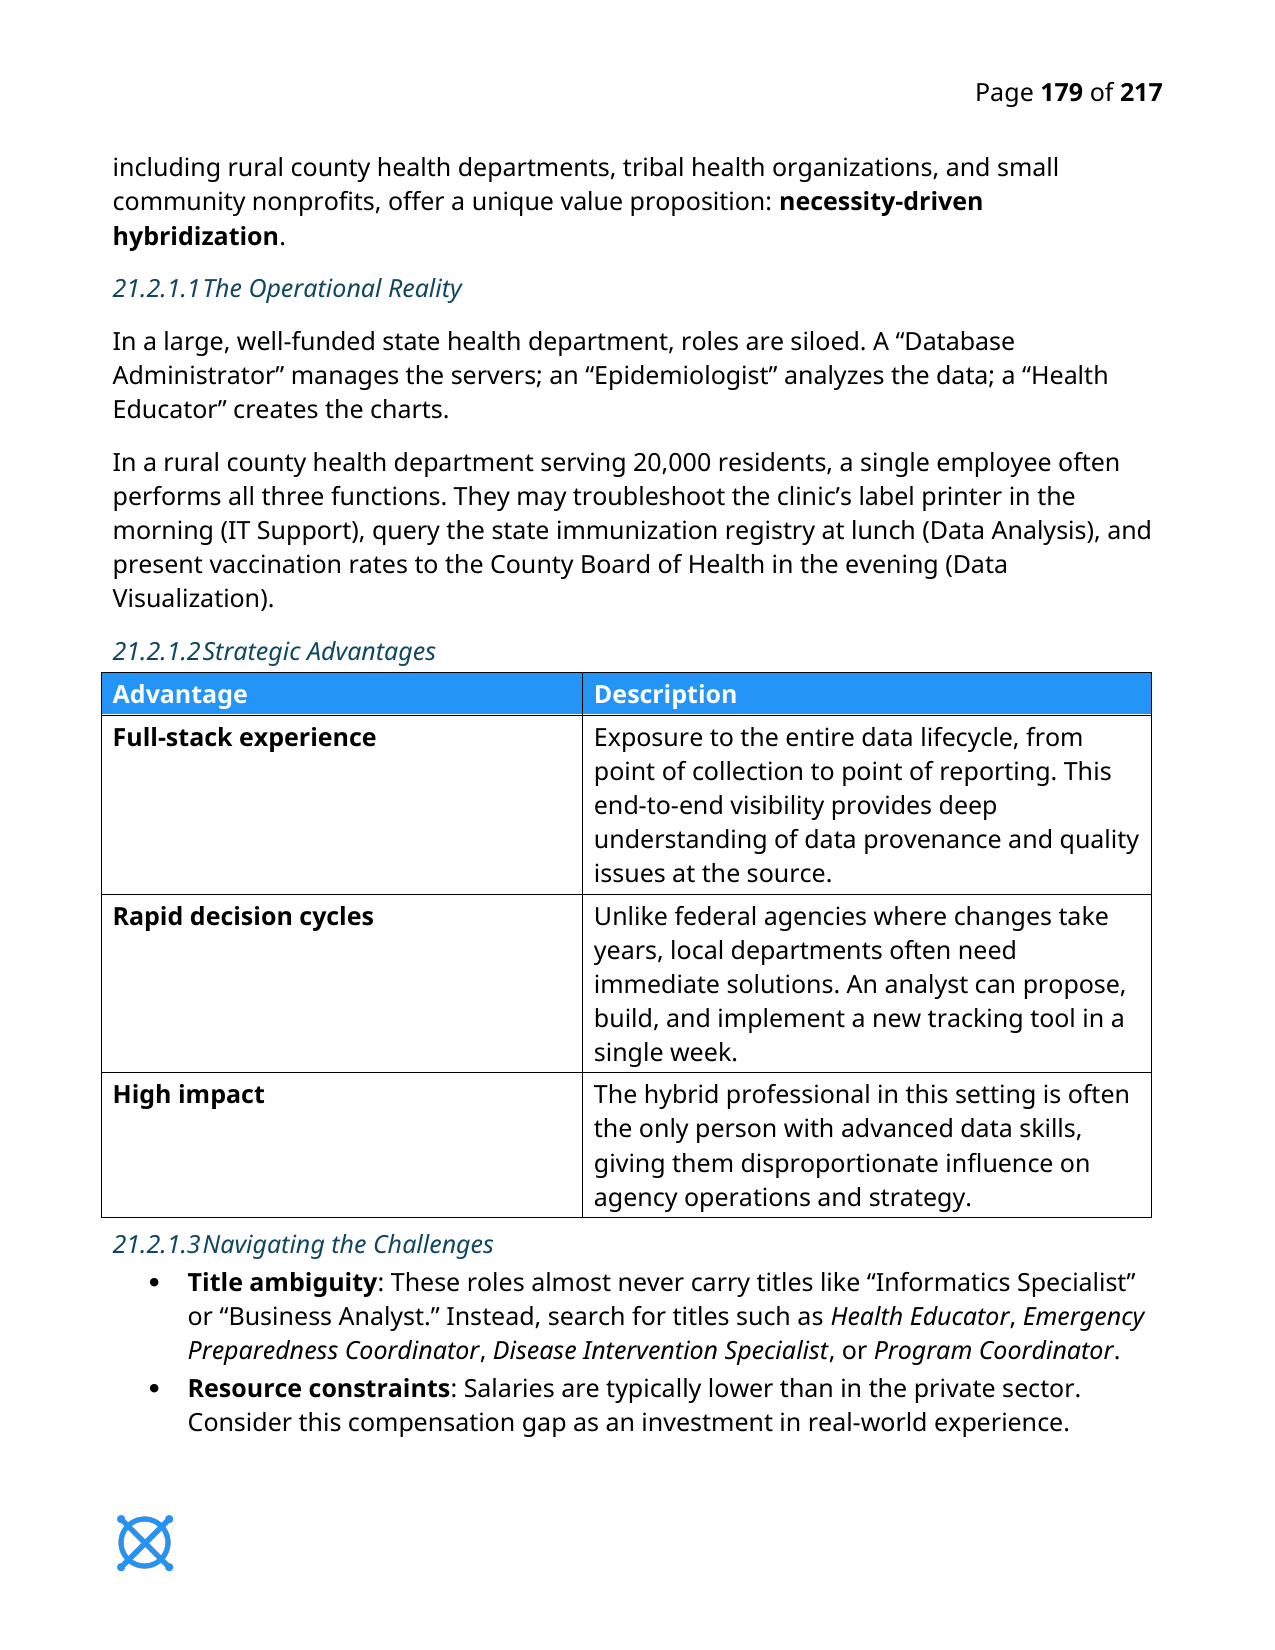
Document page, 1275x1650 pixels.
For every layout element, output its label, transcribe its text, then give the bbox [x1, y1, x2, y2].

subtitle Strategic Advantages [112, 634, 1162, 668]
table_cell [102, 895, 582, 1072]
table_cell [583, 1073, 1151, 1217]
list Title ambiguity: These roles almost never carry titles like “Informatics Specialist” or “Business Analyst.” Instead, search for titles such as Health Educator, Emergency Preparedness Coordinator, Disease Intervention Specialist, or Program Coordinator. [150, 1265, 1162, 1367]
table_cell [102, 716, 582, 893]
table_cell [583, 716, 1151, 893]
text In a rural county health department serving 20,000 residents, a single employee often performs all three functions. They may troubleshoot the clinic’s label printer in the morning (IT Support), query the state immunization registry at lunch (Data Analysis), and present vaccination rates to the County Board of Health in the evening (Data Visualization). [112, 445, 1162, 615]
subtitle The Operational Reality [112, 271, 1162, 305]
text In a large, well-funded state health department, roles are siloed. A “Database Administrator” manages the servers; an “Epidemiologist” analyzes the data; a “Health Educator” creates the charts. [112, 324, 1162, 426]
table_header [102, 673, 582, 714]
list Resource constraints: Salaries are typically lower than in the private sector. Consider this compensation gap as an investment in real-world experience. [150, 1371, 1162, 1439]
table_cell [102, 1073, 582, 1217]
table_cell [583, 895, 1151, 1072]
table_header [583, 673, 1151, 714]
picture [112, 1511, 177, 1575]
subtitle Navigating the Challenges [112, 1226, 1162, 1261]
